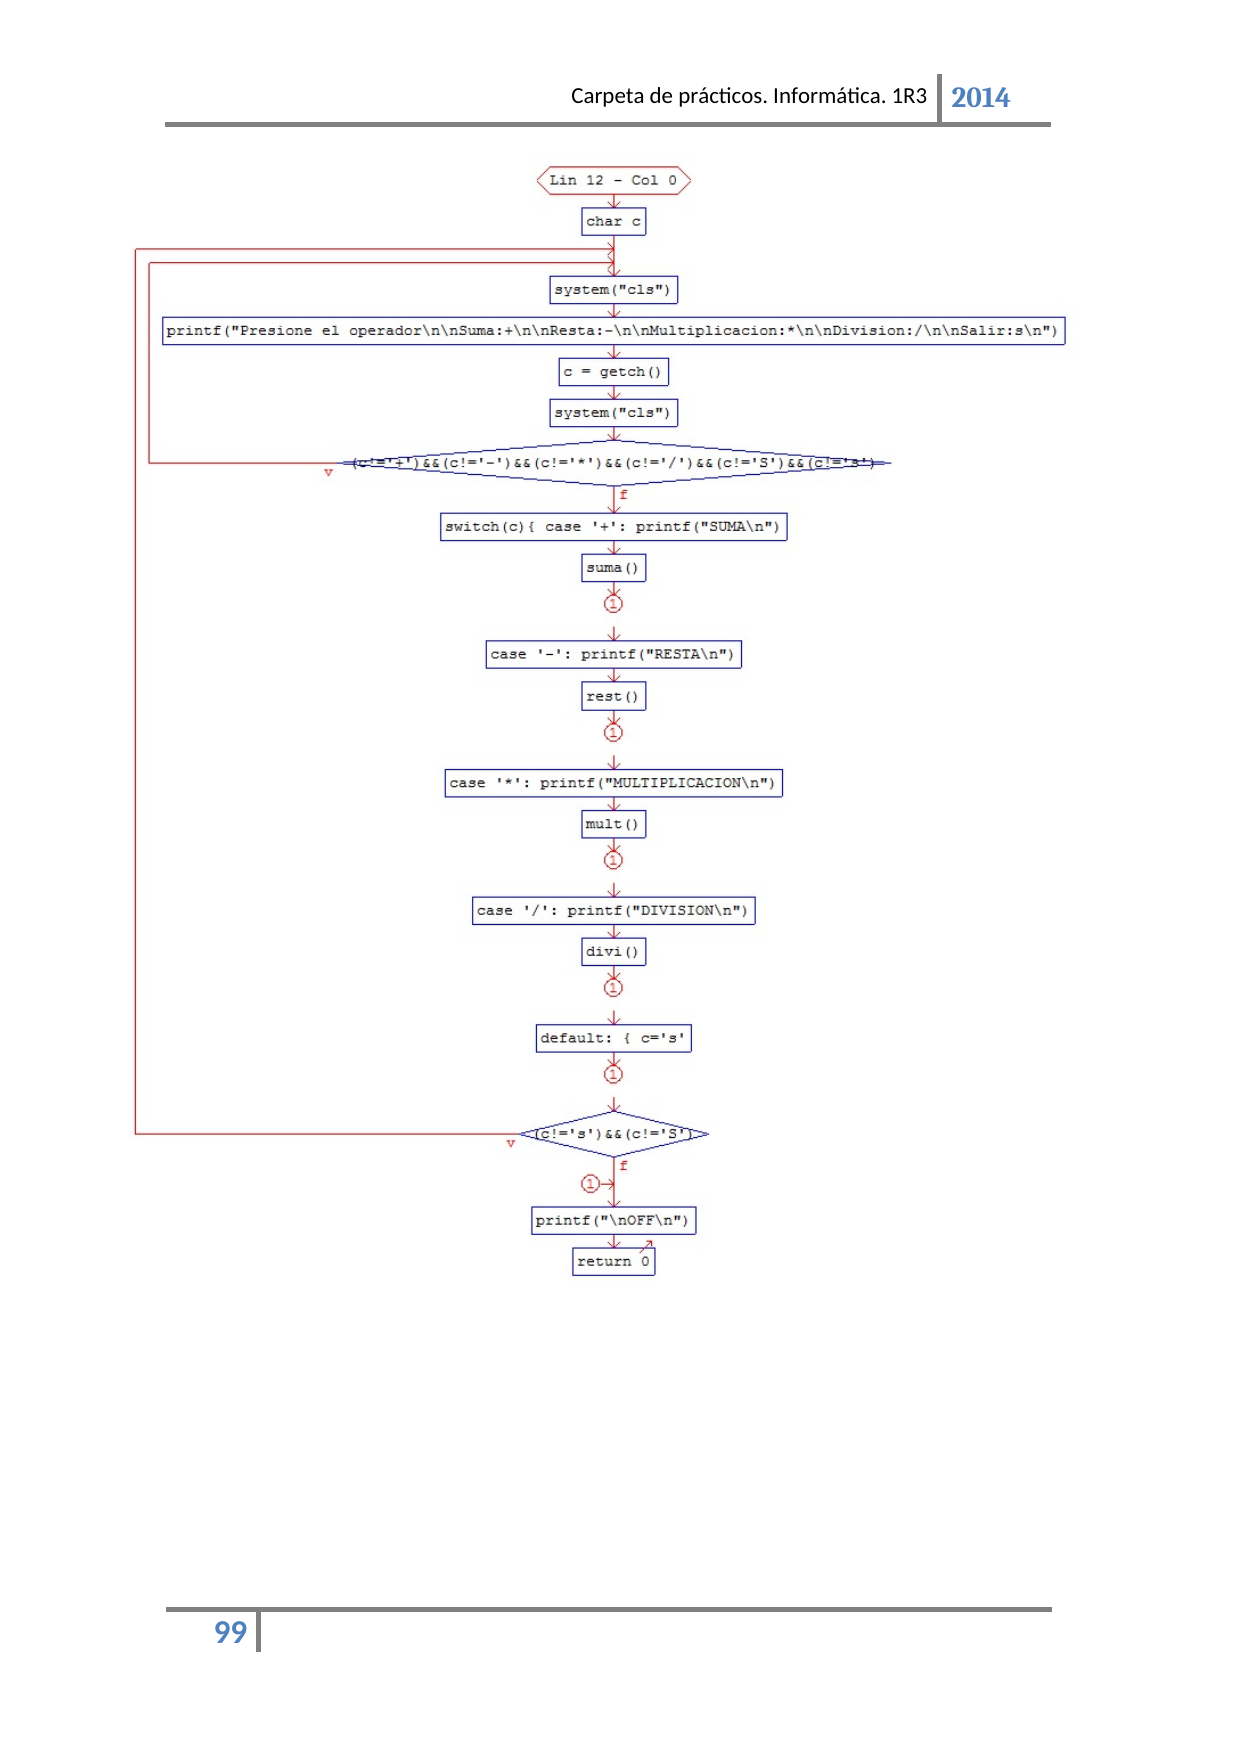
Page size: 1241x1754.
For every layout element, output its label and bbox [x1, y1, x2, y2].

picture [112, 155, 1117, 1284]
